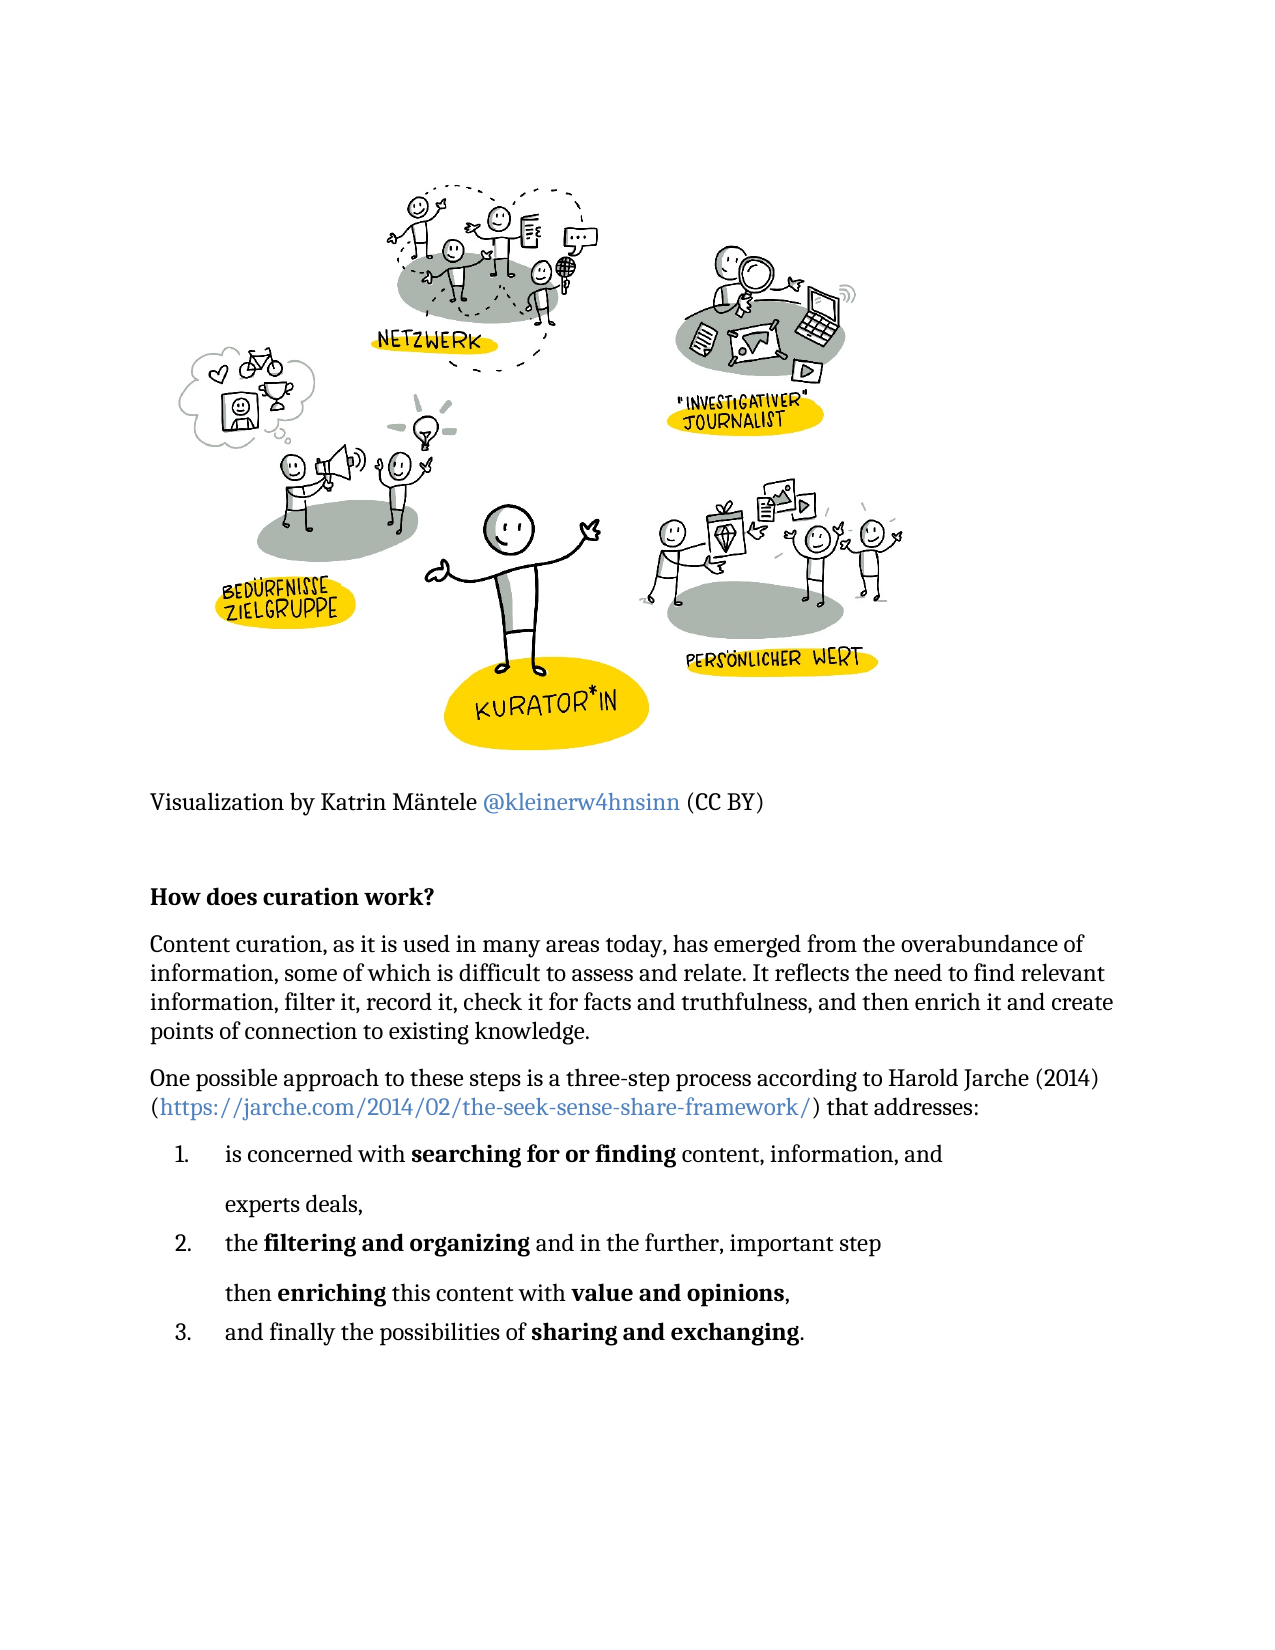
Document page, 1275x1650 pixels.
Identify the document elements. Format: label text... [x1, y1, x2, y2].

list the filtering and organizing and in the further, important step [175, 1229, 1125, 1258]
text One possible approach to these steps is a three-step process according to Harold Jarche (2014) (https://jarche.com/2014/02/the-seek-sense-share-framework/) that addresses: [150, 1064, 1125, 1122]
list and finally the possibilities of sharing and exchanging. [175, 1318, 1125, 1347]
text Visualization by Katrin Mäntele @kleinerw4hnsinn (CC BY) [150, 788, 1125, 817]
text Content curation, as it is used in many areas today, has emerged from the overabundance of information, some of which is difficult to assess and relate. It reflects the need to find relevant information, filter it, record it, check it for facts and truthfulness, and then enrich it and create points of connection to existing knowledge. [150, 930, 1125, 1045]
text How does curation work? [150, 883, 1125, 912]
list then enriching this content with value and opinions, [175, 1279, 1075, 1307]
picture [168, 150, 919, 769]
list is concerned with searching for or finding content, information, and [175, 1140, 1125, 1169]
list experts deals, [175, 1190, 1075, 1219]
